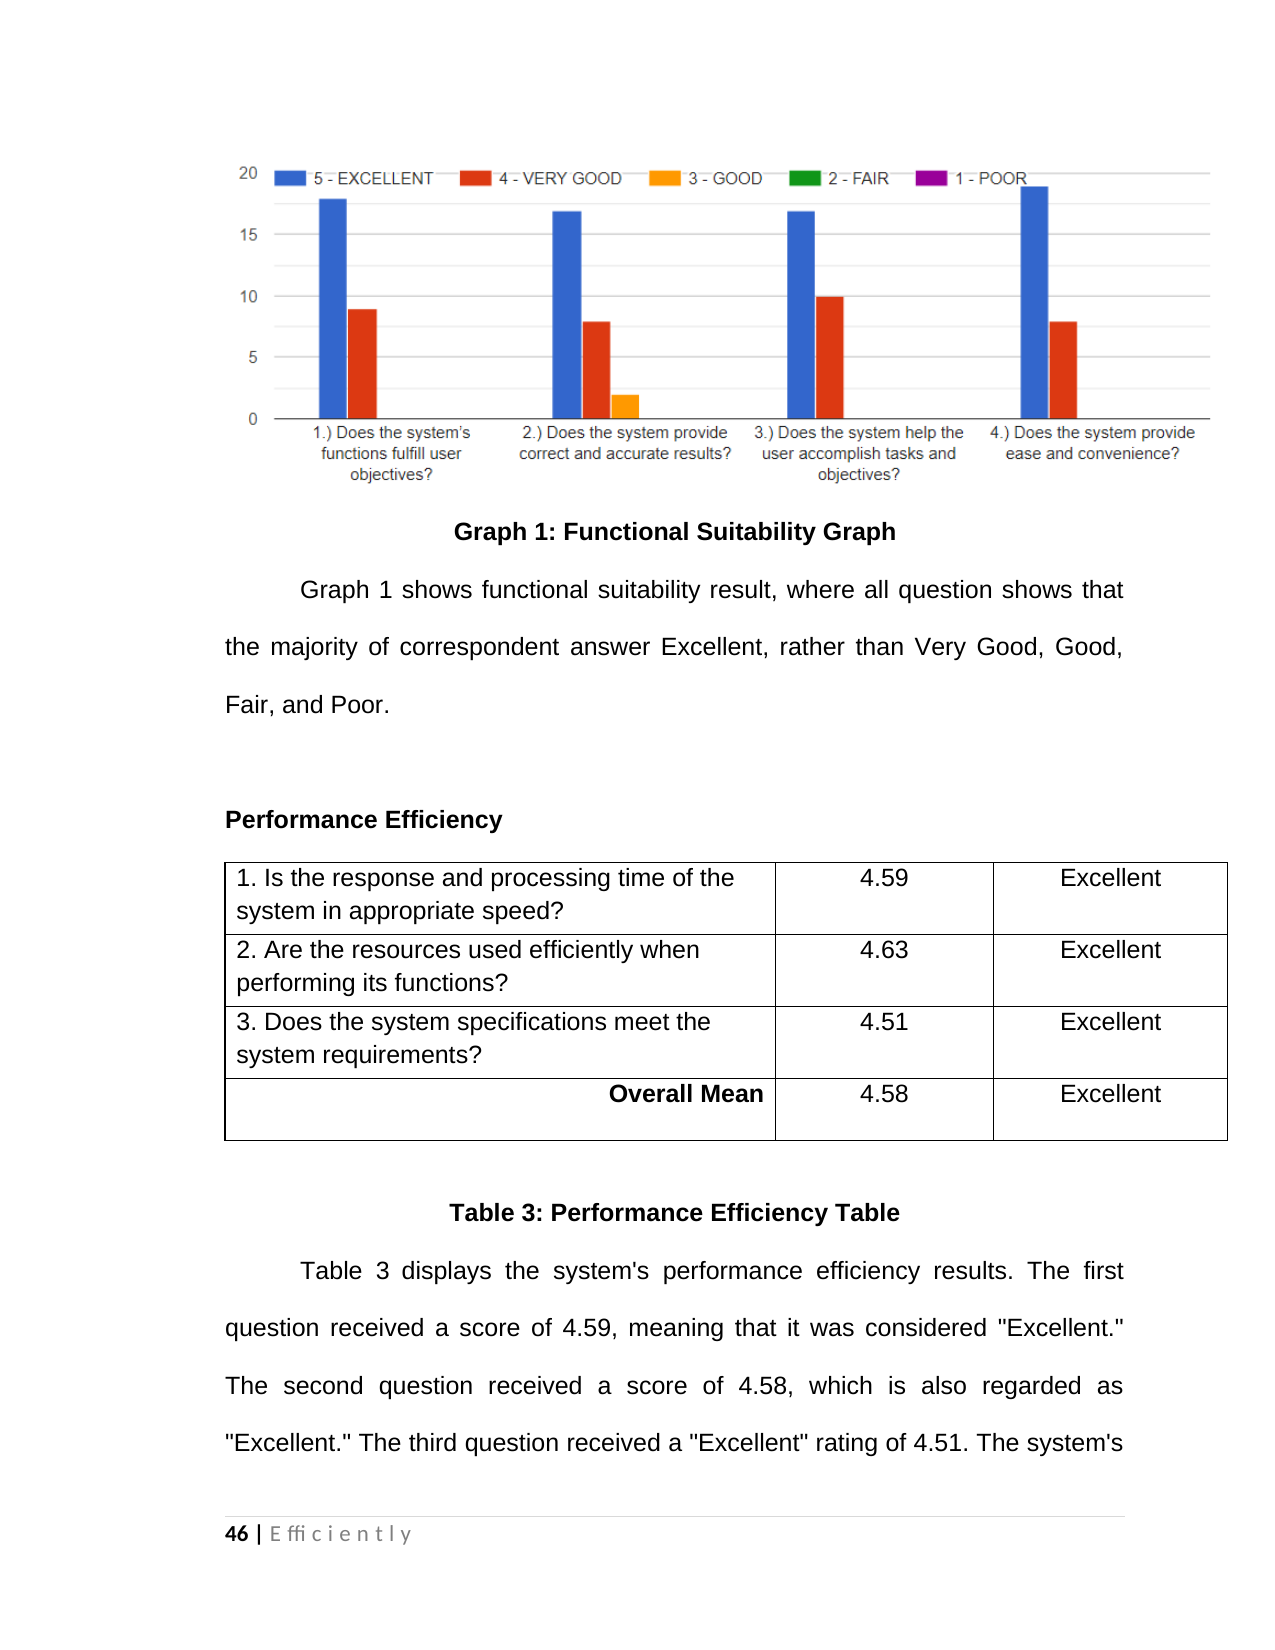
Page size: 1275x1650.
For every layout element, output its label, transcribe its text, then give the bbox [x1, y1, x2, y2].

table_header Excellent [994, 863, 1227, 934]
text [225, 1256, 1125, 1457]
table_cell Excellent [994, 1007, 1227, 1078]
text Graph 1: Functional Suitability Graph [225, 517, 1125, 546]
table_cell 3. Does the system specifications meet the system requirements? [226, 1007, 775, 1078]
text Performance Efficiency [225, 805, 1125, 833]
table_cell Excellent [994, 1079, 1227, 1139]
table_cell 4.58 [776, 1079, 993, 1139]
table_cell Overall Mean [226, 1079, 775, 1139]
text Table 3: Performance Efficiency Table [225, 1198, 1125, 1227]
picture [225, 150, 1219, 490]
table_cell 4.63 [776, 935, 993, 1006]
text Graph 1 shows functional suitability result, where all question shows that the majority of correspondent answer Excellent, rather than Very Good, Good, Fair, and Poor. [225, 575, 1125, 718]
table_header 4.59 [776, 863, 993, 934]
table_cell 2. Are the resources used efficiently when performing its functions? [226, 935, 775, 1006]
table_header 1. Is the response and processing time of the system in appropriate speed? [226, 863, 775, 934]
table_cell Excellent [994, 935, 1227, 1006]
table_cell 4.51 [776, 1007, 993, 1078]
